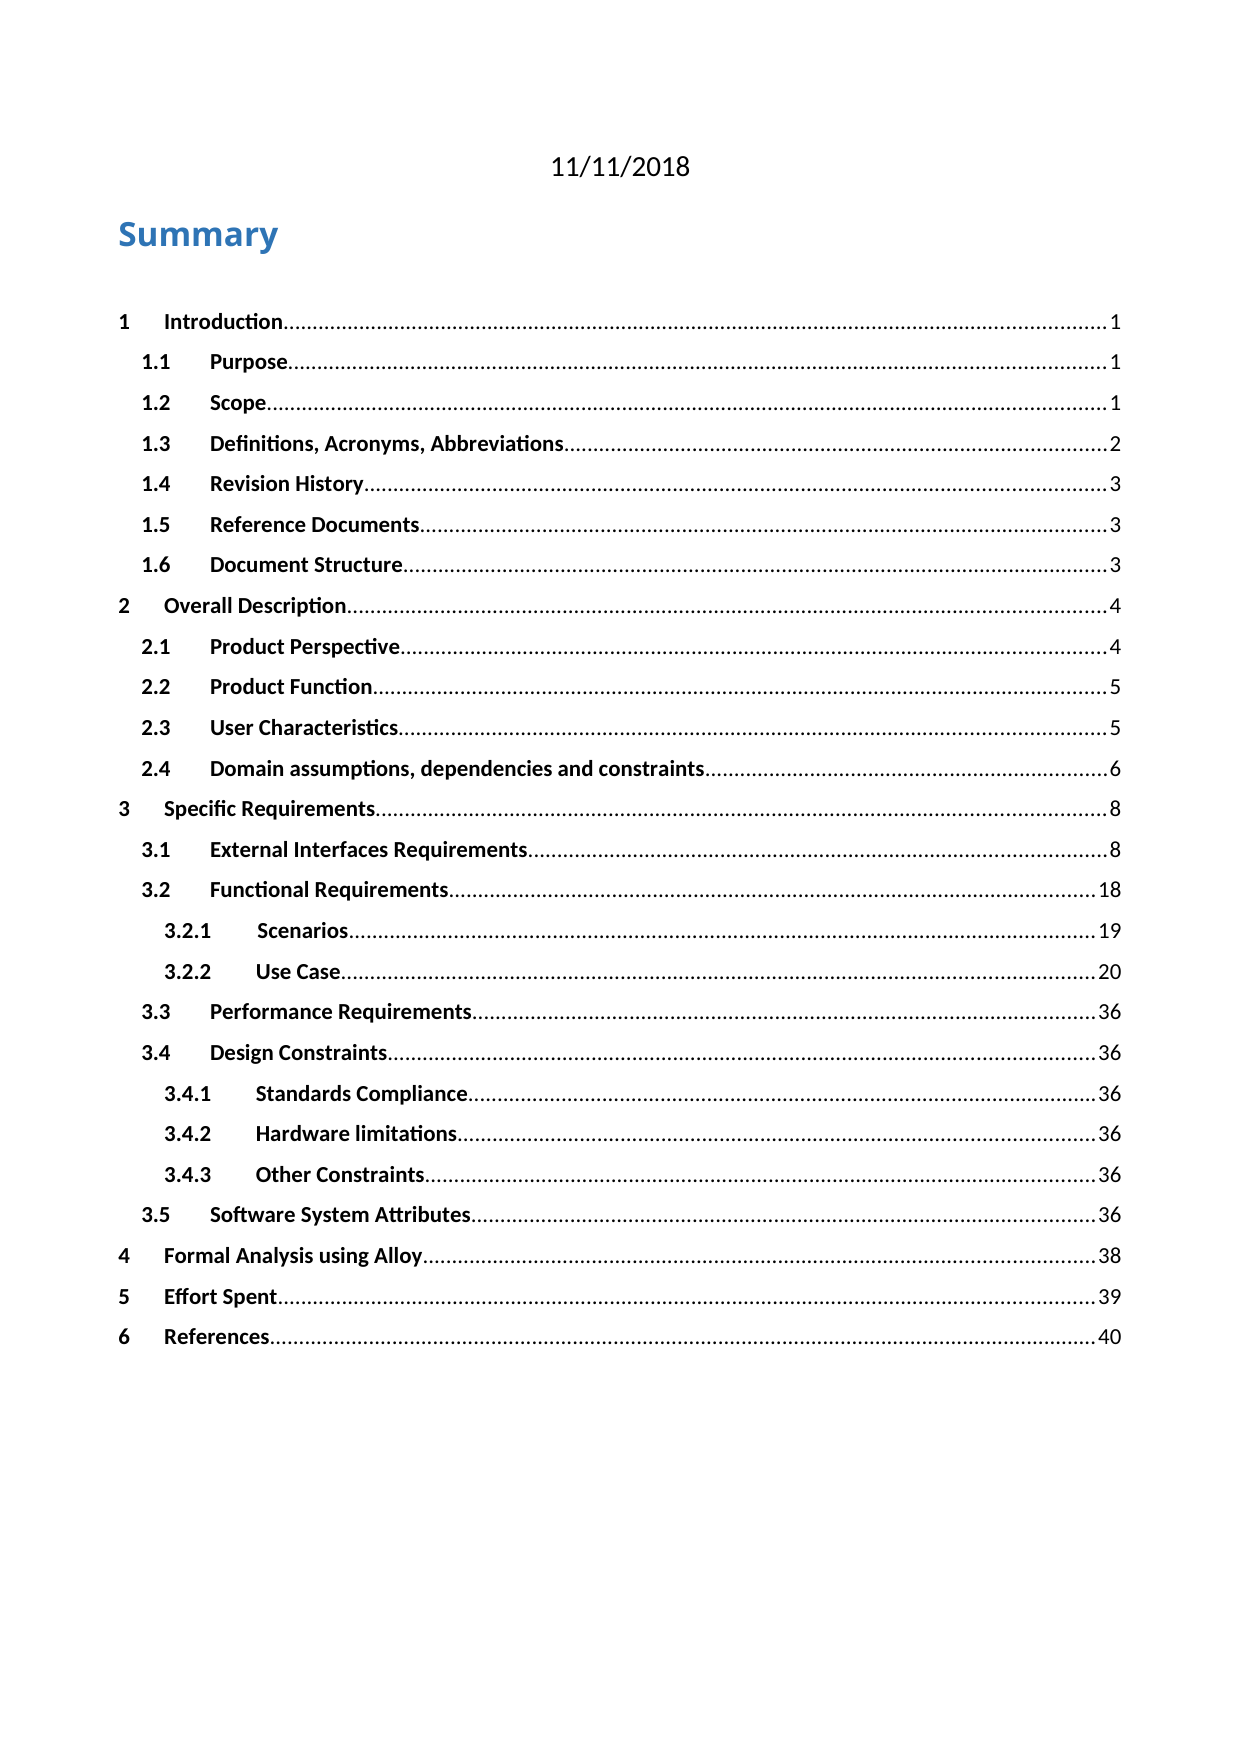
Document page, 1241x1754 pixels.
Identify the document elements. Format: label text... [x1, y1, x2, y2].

text 11/11/2018 [118, 148, 1122, 183]
